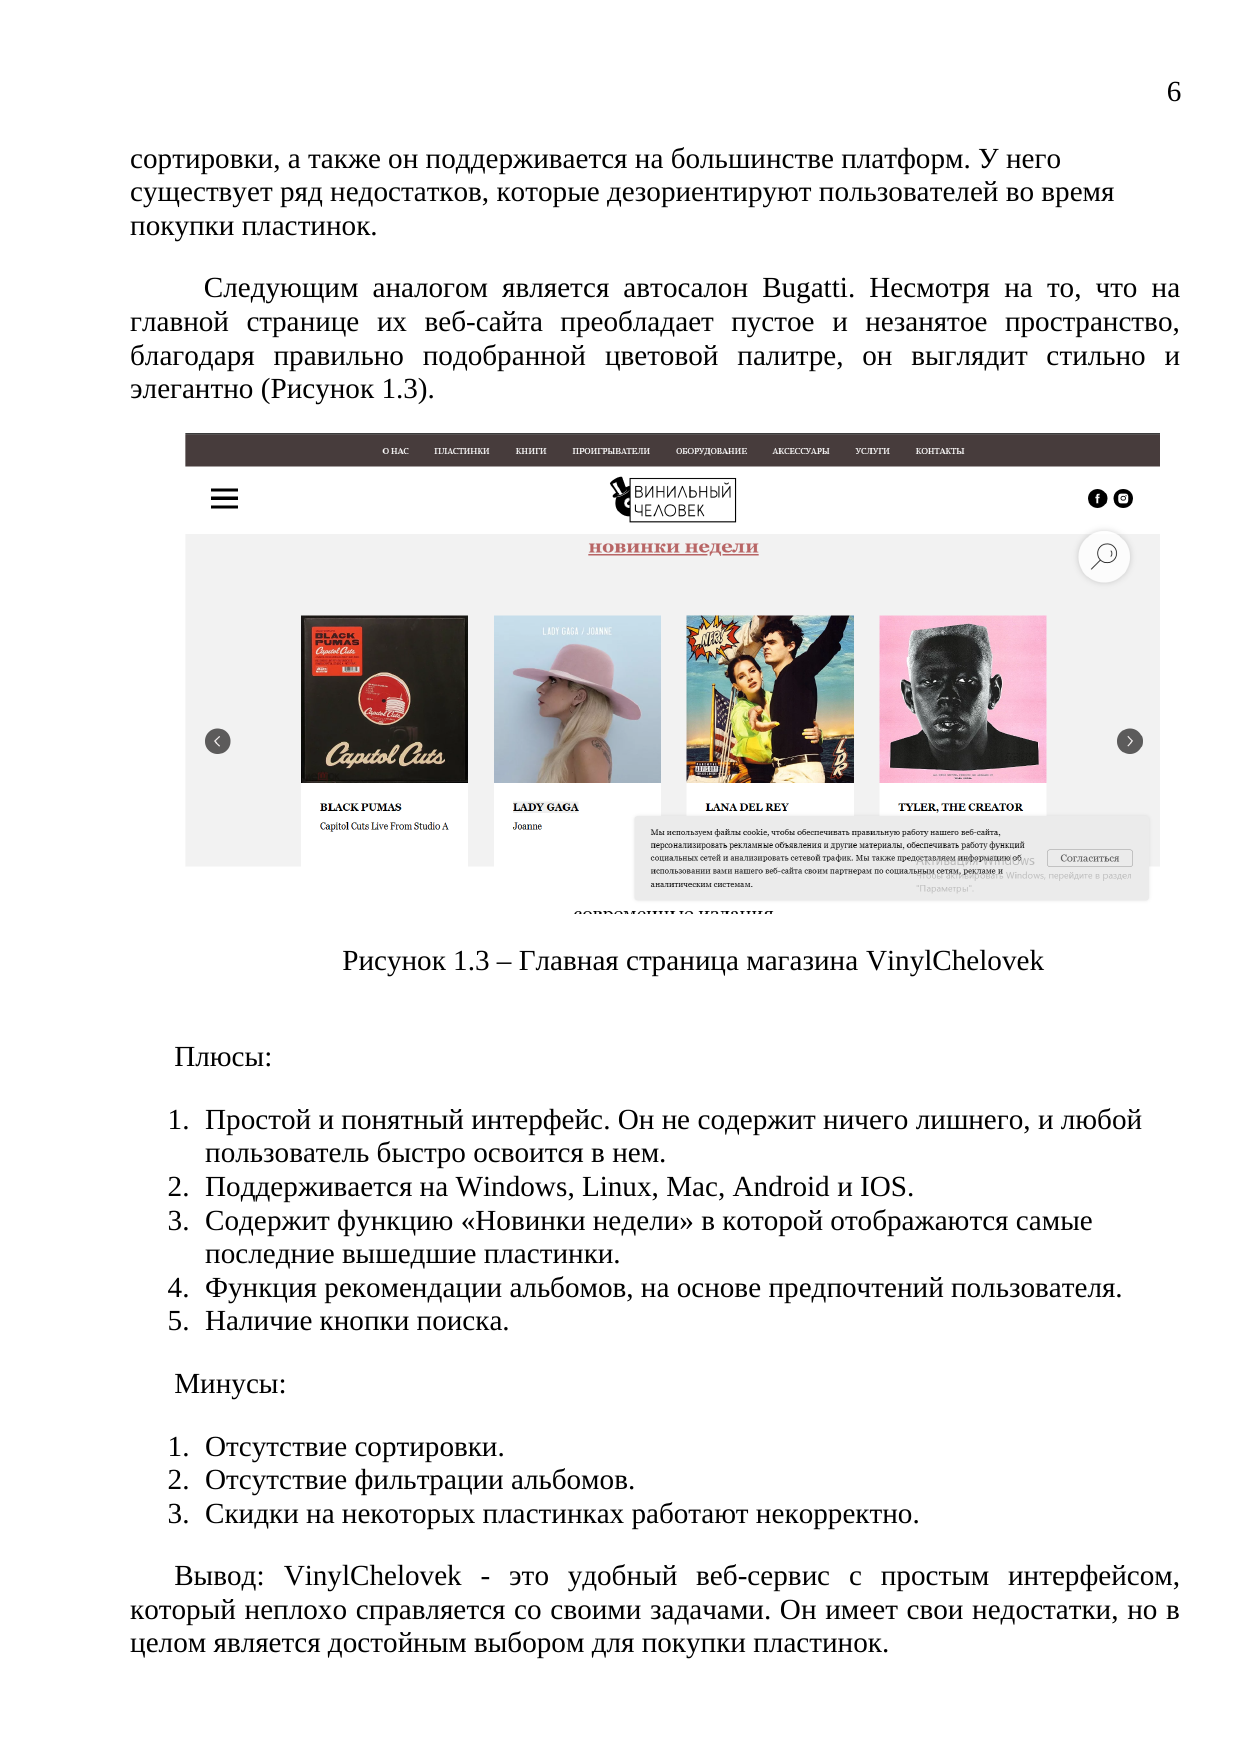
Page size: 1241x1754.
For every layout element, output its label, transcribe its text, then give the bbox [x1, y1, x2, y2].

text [130, 141, 1181, 241]
picture [185, 433, 1160, 914]
list Отсутствие сортировки. [167, 1429, 1181, 1462]
list Содержит функцию «Новинки недели» в которой отображаются самые последние вышедшие пластинки. [167, 1203, 1181, 1270]
list Наличие кнопки поиска. [167, 1303, 1181, 1337]
text Минусы: [130, 1366, 1181, 1399]
text Плюсы: [130, 1039, 1181, 1073]
text Вывод: VinylChelovek - это удобный веб-сервис с простым интерфейсом, который неплохо справляется со своими задачами. Он имеет свои недостатки, но в целом является достойным выбором для покупки пластинок. [130, 1558, 1181, 1659]
list Поддерживается на Windows, Linux, Mac, Android и IOS. [167, 1169, 1181, 1203]
table_header [130, 434, 1172, 943]
text Следующим аналогом является автосалон Bugatti. Несмотря на то, что на главной странице их веб-сайта преобладает пустое и незанятое пространство, благодаря правильно подобранной цветовой палитре, он выглядит стильно и элегантно (Рисунок 1.3). [130, 271, 1181, 405]
list Скидки на некоторых пластинках работают некорректно. [167, 1496, 1181, 1529]
list Отсутствие фильтрации альбомов. [167, 1462, 1181, 1496]
text Рисунок 1.3 – Главная страница магазина VinylChelovek [130, 943, 1181, 977]
list Функция рекомендации альбомов, на основе предпочтений пользователя. [167, 1270, 1181, 1303]
list Простой и понятный интерфейс. Он не содержит ничего лишнего, и любой пользователь быстро освоится в нем. [167, 1102, 1181, 1169]
